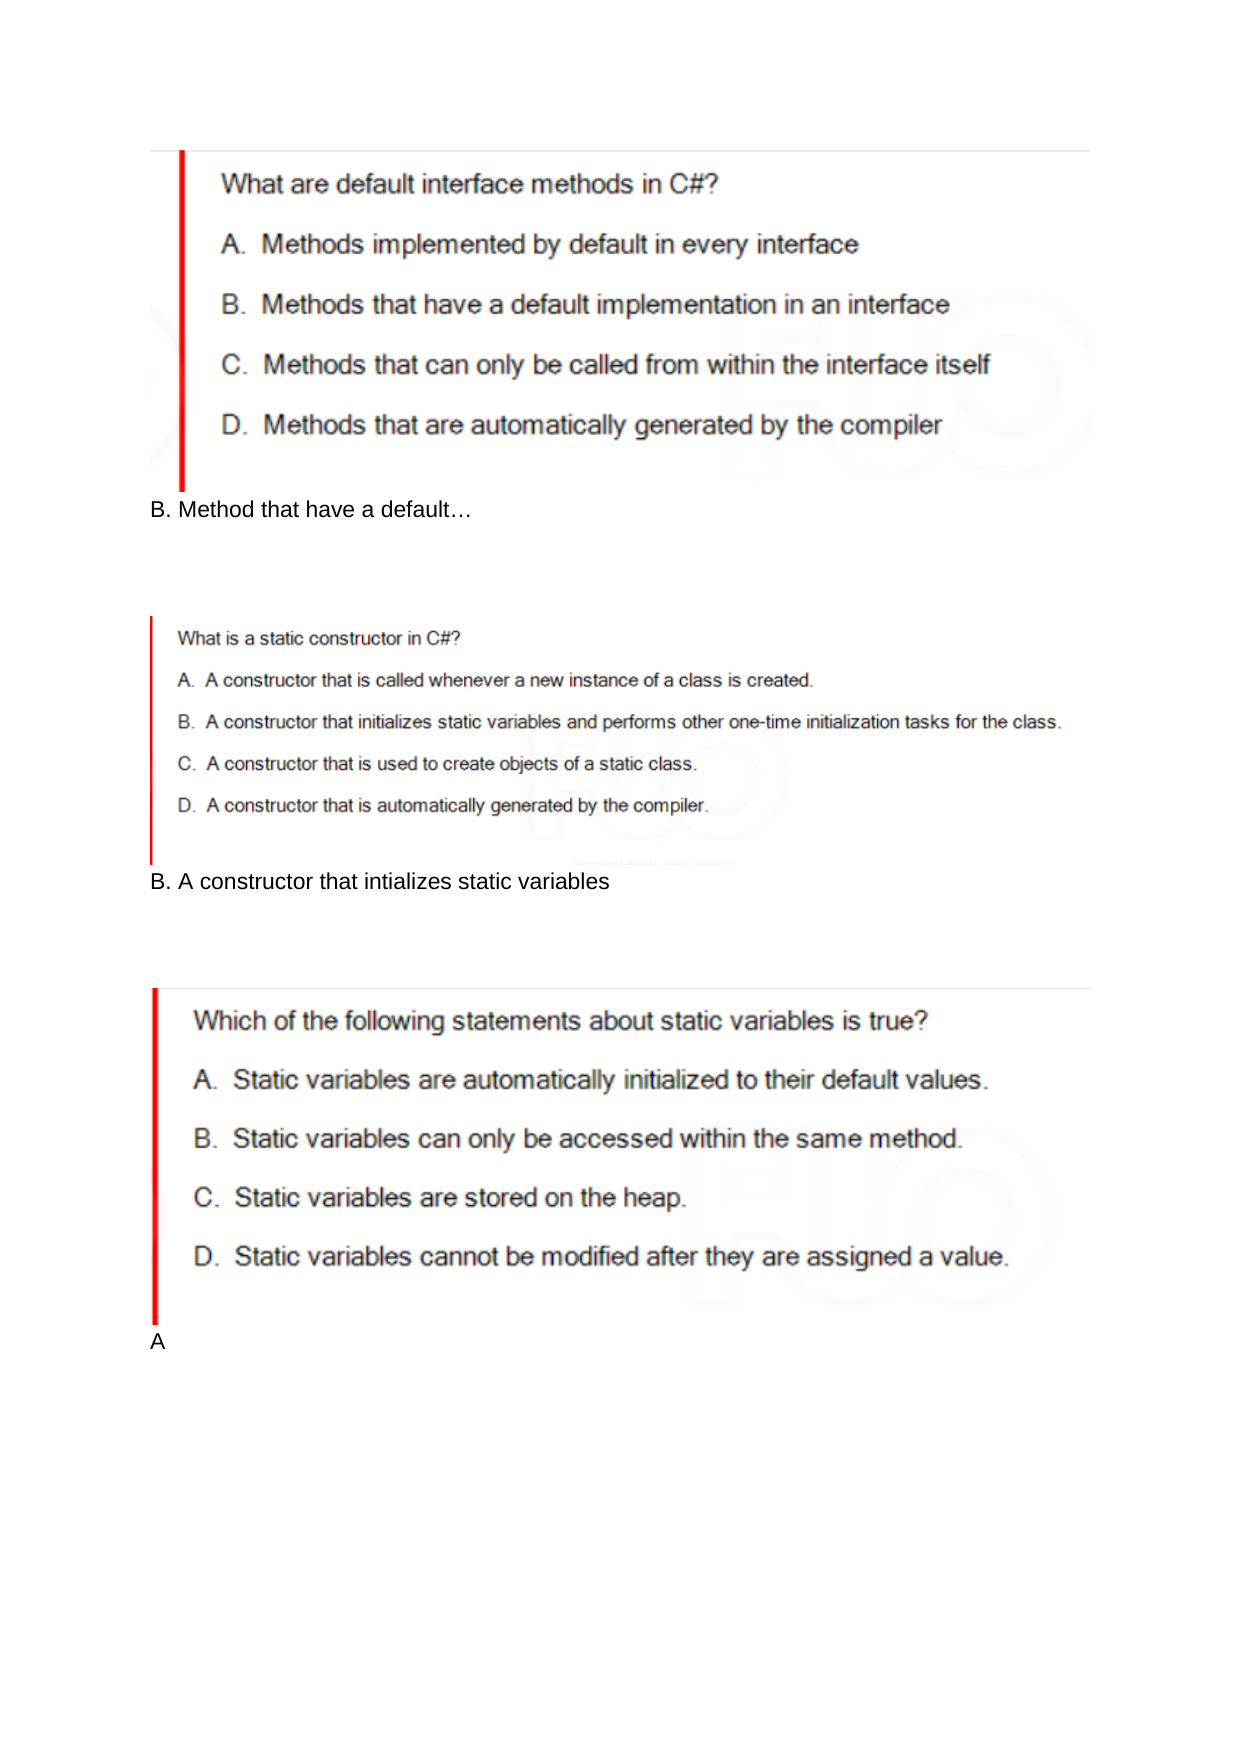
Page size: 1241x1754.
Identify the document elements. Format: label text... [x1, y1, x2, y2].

text B. A constructor that intializes static variables [150, 865, 1090, 894]
picture [150, 988, 1091, 1325]
picture [150, 150, 1091, 492]
picture [150, 616, 1091, 865]
text B. Method that have a default… [150, 496, 1090, 522]
text A [150, 1328, 1090, 1354]
